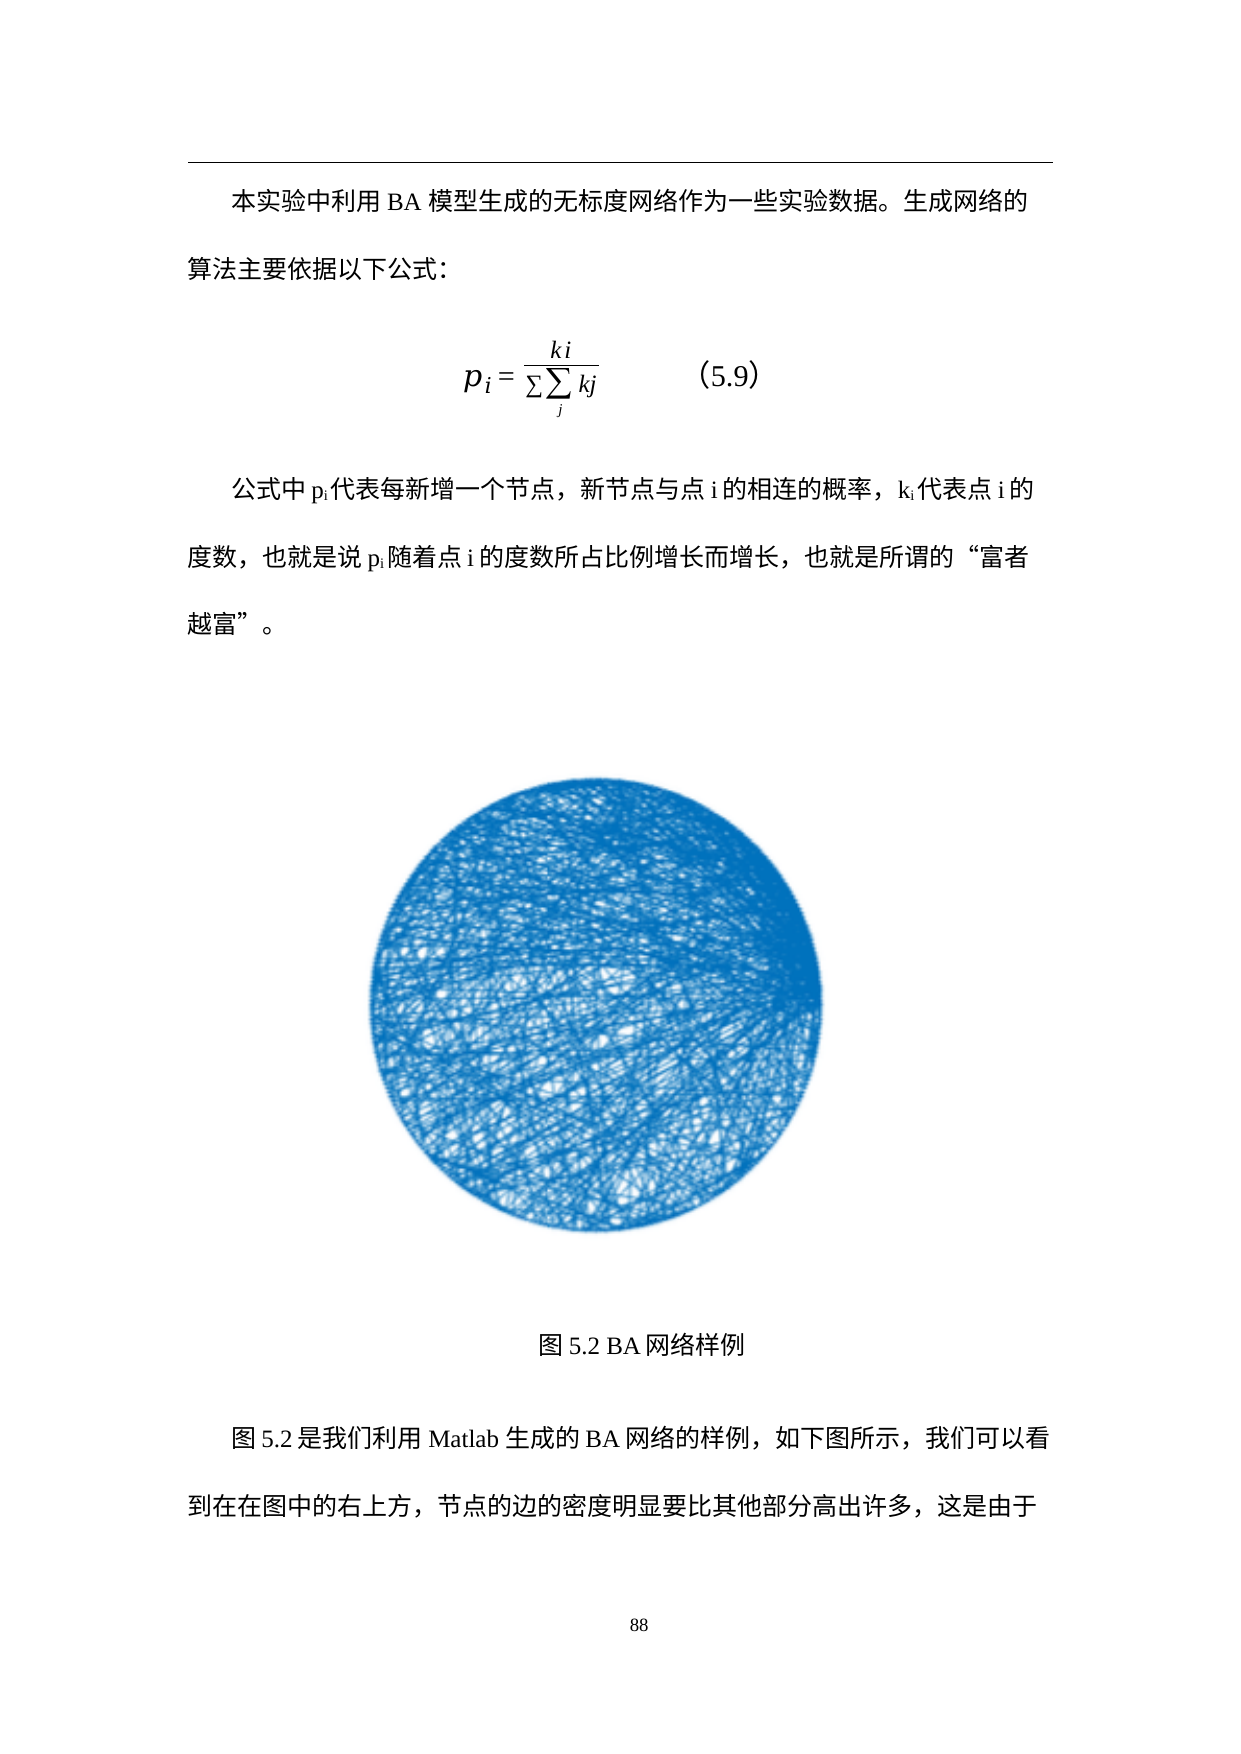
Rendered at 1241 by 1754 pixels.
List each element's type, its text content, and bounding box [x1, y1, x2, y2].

text 公式中pi代表每新增一个节点，新节点与点i的相连的概率，ki代表点 i的度数，也就是说pi随着点i的度数所占比例增长而增长，也就是所谓的“富者越富”。 [187, 453, 1053, 657]
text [187, 1402, 1053, 1538]
text 本实验中利用 BA 模型生成的无标度网络作为一些实验数据。生成网络的算法主要依据以下公式： [187, 166, 1053, 301]
text 𝑝𝑖 = （5.9） [187, 326, 1053, 428]
text 图5.2 BA网络样例 [187, 1309, 1053, 1377]
picture [231, 741, 1065, 1284]
